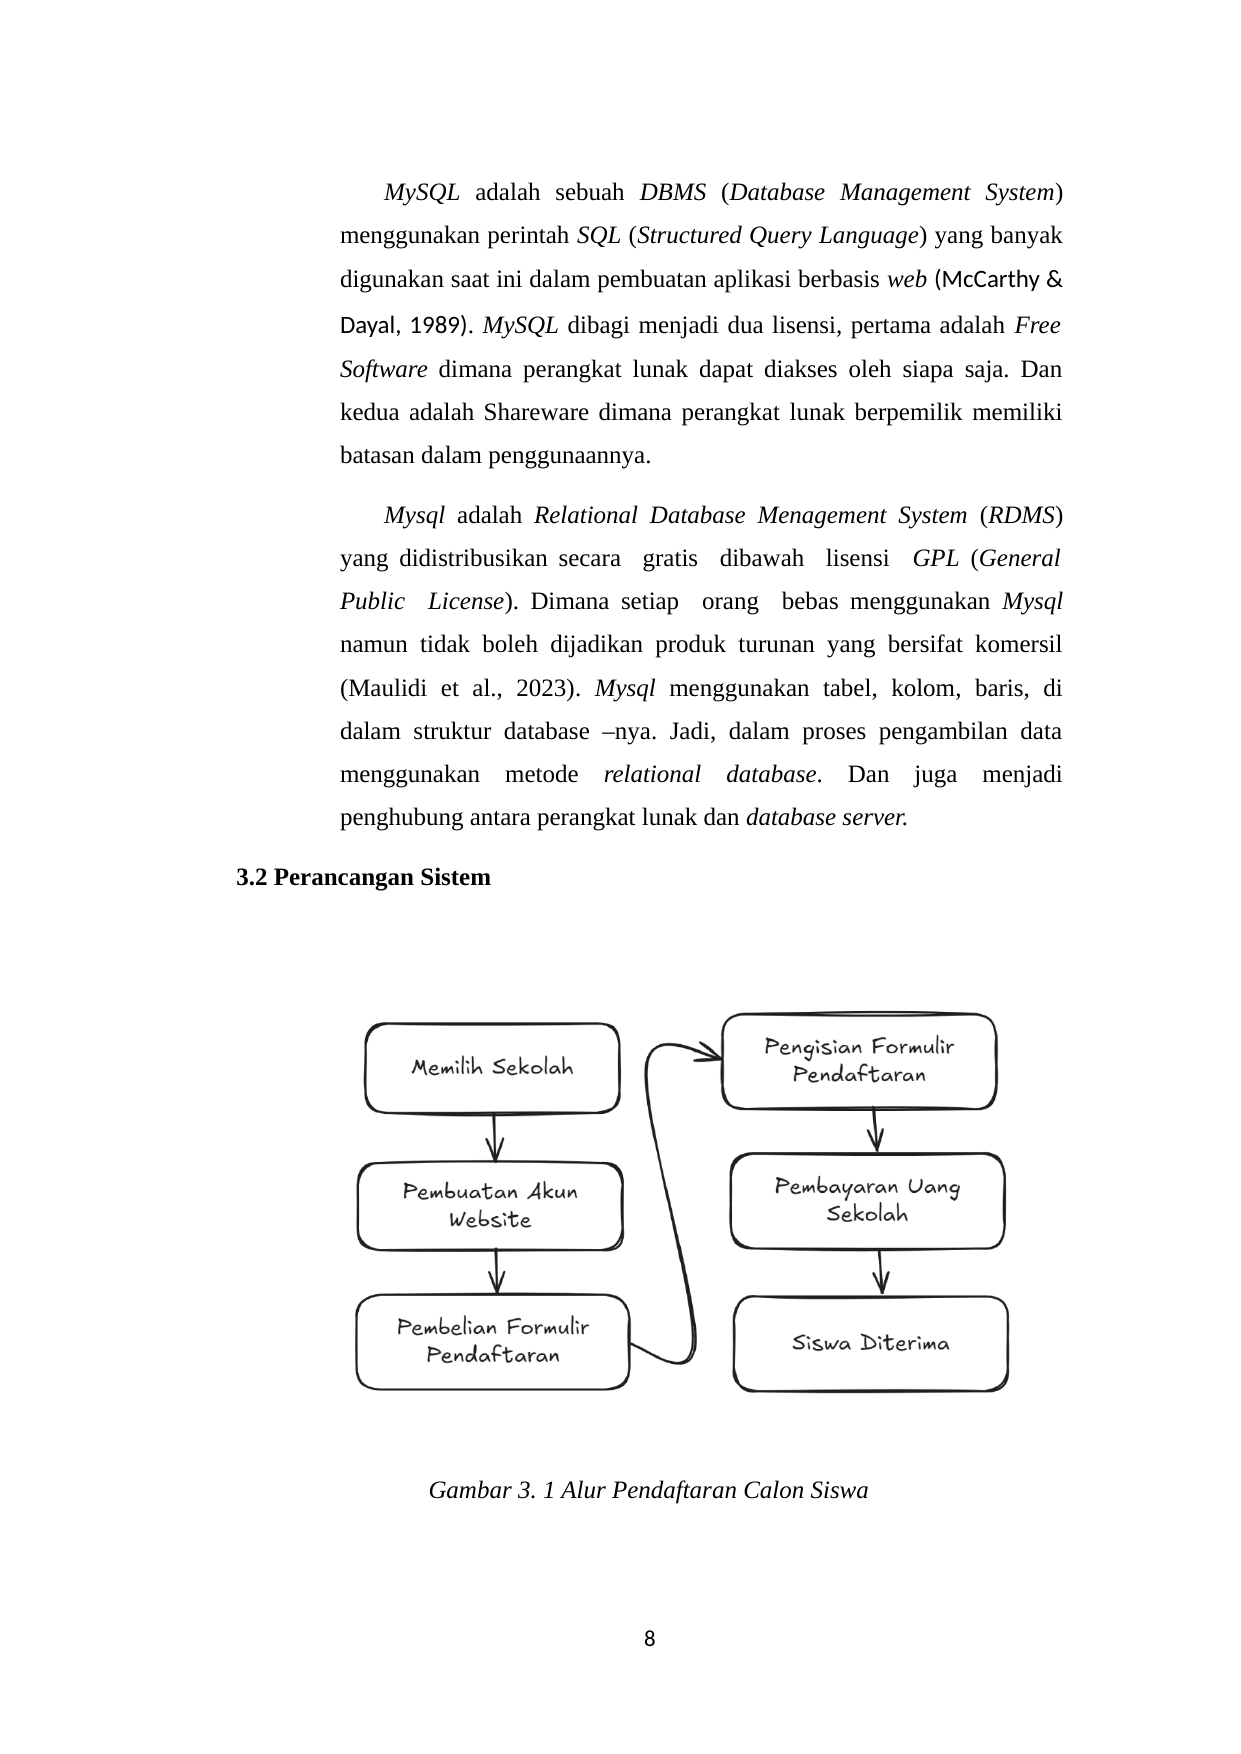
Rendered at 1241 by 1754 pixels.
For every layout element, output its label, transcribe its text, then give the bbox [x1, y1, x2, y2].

text MySQL adalah sebuah DBMS (Database Management System) menggunakan perintah SQL (Structured Query Language) yang banyak digunakan saat ini dalam pembuatan aplikasi berbasis web . MySQL dibagi menjadi dua lisensi, pertama adalah Free Software dimana perangkat lunak dapat diakses oleh siapa saja. Dan kedua adalah Shareware dimana perangkat lunak berpemilik memiliki batasan dalam penggunaannya. [340, 177, 1063, 469]
text Mysql adalah Relational Database Menagement System (RDMS) yang didistribusikan secara gratis dibawah lisensi GPL (General Public License). Dimana setiap orang bebas menggunakan Mysql namun tidak boleh dijadikan produk turunan yang bersifat komersil . Mysql menggunakan tabel, kolom, baris, di dalam struktur database –nya. Jadi, dalam proses pengambilan data menggunakan metode relational database. Dan juga menjadi penghubung antara perangkat lunak dan database server. [340, 500, 1063, 831]
subtitle 3.2 Perancangan Sistem [236, 862, 1063, 891]
picture [295, 963, 1080, 1445]
text Gambar 3. 1 Alur Pendaftaran Calon Siswa [236, 1475, 1063, 1503]
